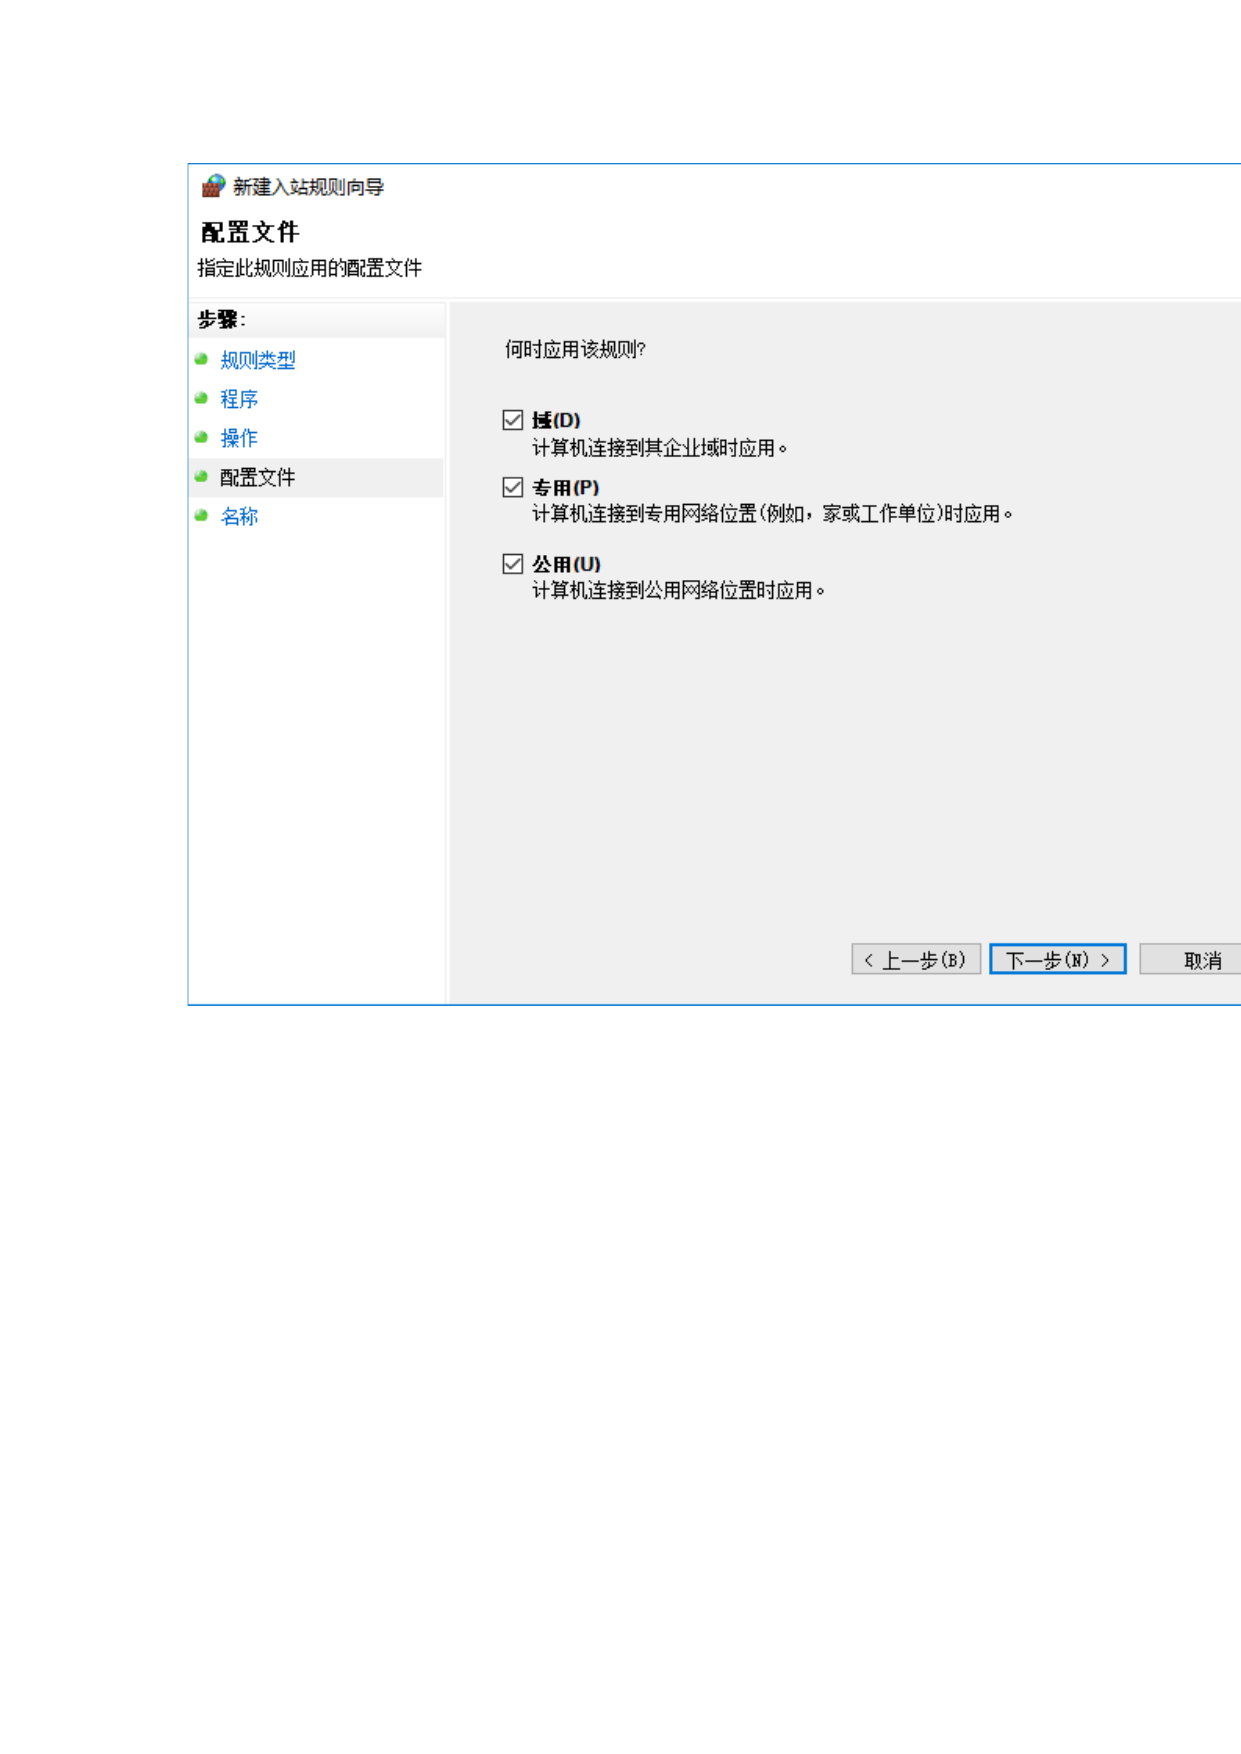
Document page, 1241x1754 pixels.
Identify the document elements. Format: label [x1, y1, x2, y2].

picture [187, 163, 1241, 1006]
